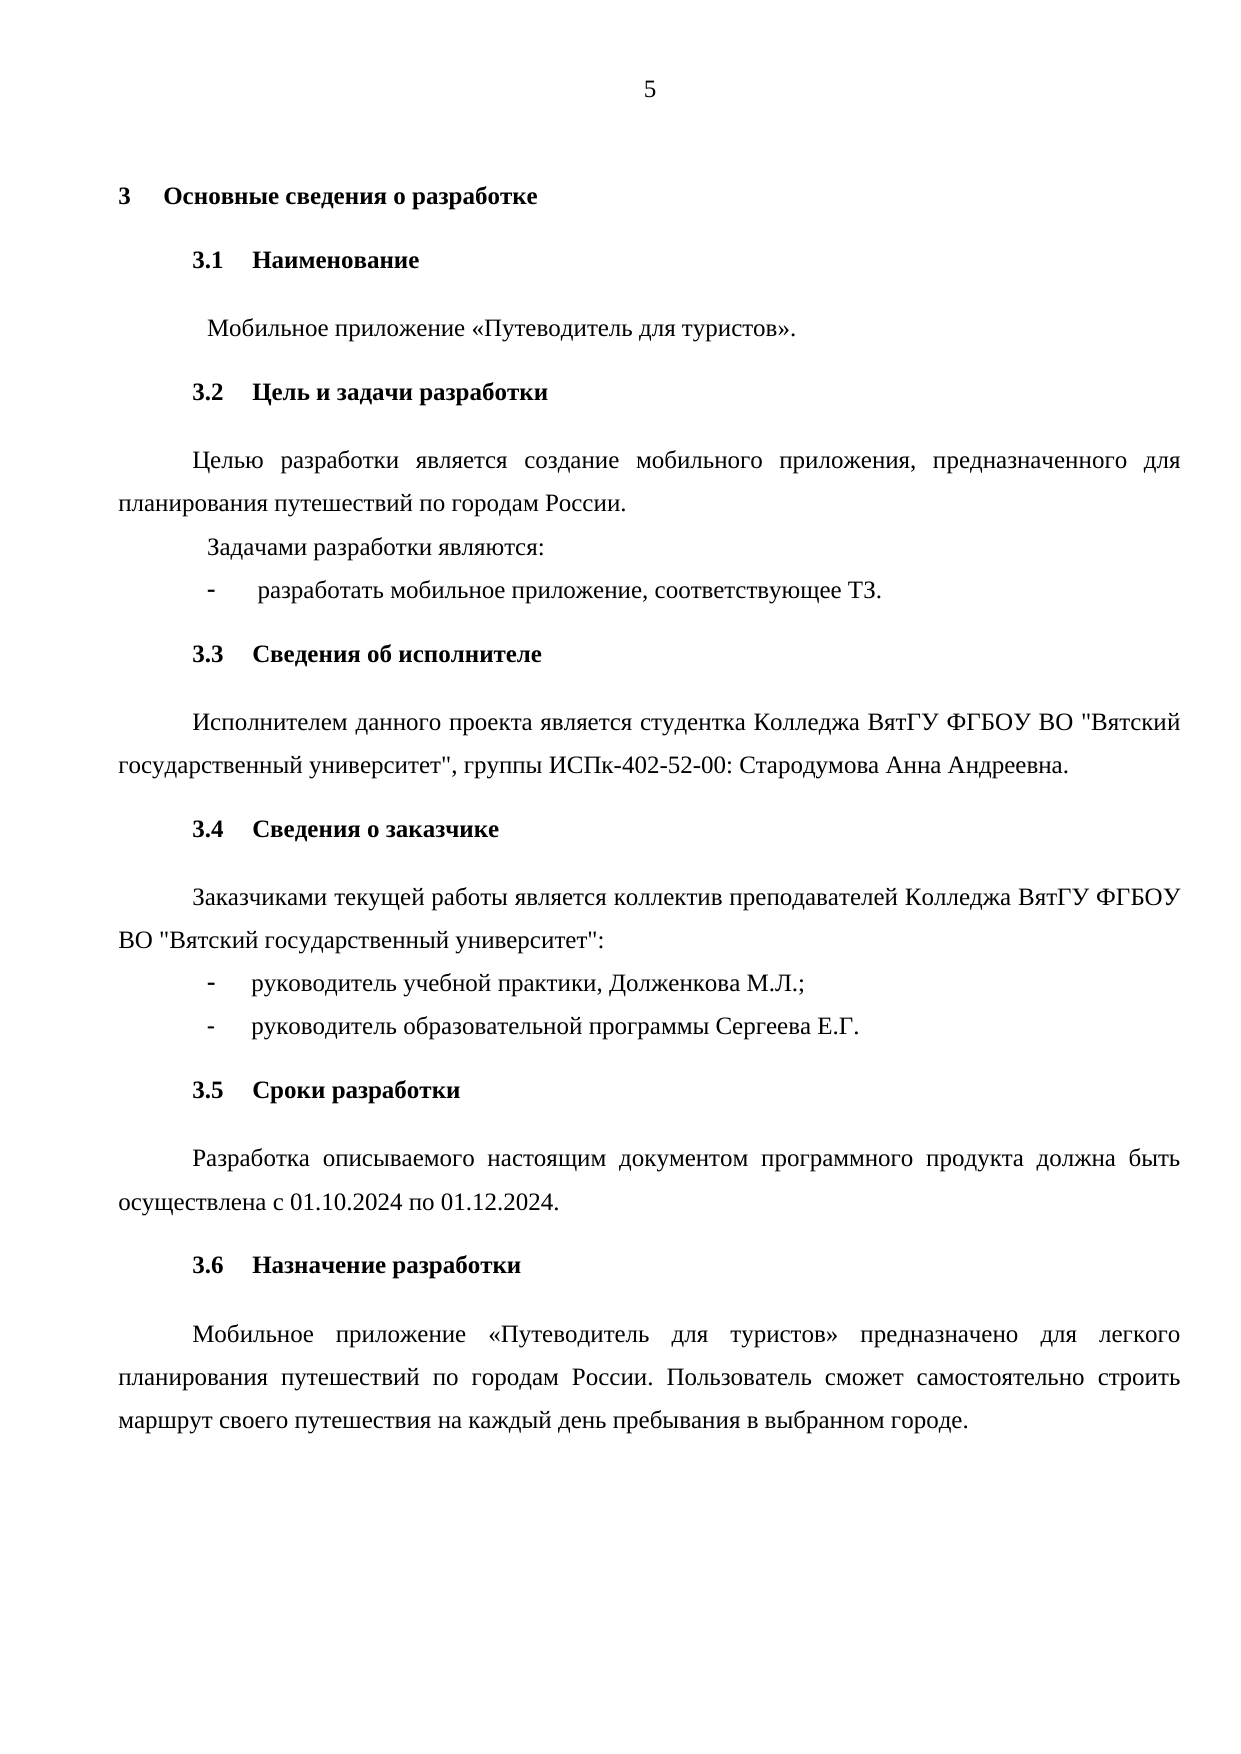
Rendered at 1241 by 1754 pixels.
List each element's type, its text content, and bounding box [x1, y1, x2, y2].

subtitle Сроки разработки [192, 1075, 1181, 1104]
text Мобильное приложение «Путеводитель для туристов». [118, 313, 1181, 342]
subtitle Наименование [192, 245, 1181, 274]
text Задачами разработки являются: [118, 532, 1181, 560]
text Заказчиками текущей работы является коллектив преподавателей Колледжа ВятГУ ФГБОУ ВО "Вятский государственный университет": [118, 882, 1181, 954]
list разработать мобильное приложение, соответствующее ТЗ. [118, 575, 1181, 603]
text Мобильное приложение «Путеводитель для туристов» предназначено для легкого планирования путешествий по городам России. Пользователь сможет самостоятельно строить маршрут своего путешествия на каждый день пребывания в выбранном городе. [118, 1319, 1181, 1434]
subtitle Сведения о заказчике [192, 814, 1181, 843]
text Целью разработки является создание мобильного приложения, предназначенного для планирования путешествий по городам России. [118, 445, 1181, 517]
subtitle Назначение разработки [192, 1251, 1181, 1279]
text Исполнителем данного проекта является студентка Колледжа ВятГУ ФГБОУ ВО "Вятский государственный университет", группы ИСПк-402-52-00: Стародумова Анна Андреевна. [118, 707, 1181, 779]
text Разработка описываемого настоящим документом программного продукта должна быть осуществлена с 01.10.2024 по 01.12.2024. [118, 1143, 1181, 1215]
subtitle Основные сведения о разработке [118, 181, 1181, 210]
subtitle Сведения об исполнителе [192, 639, 1181, 667]
list руководитель учебной практики, Долженкова М.Л.; [118, 968, 1181, 997]
subtitle Цель и задачи разработки [192, 377, 1181, 406]
list руководитель образовательной программы Сергеева Е.Г. [118, 1011, 1181, 1040]
